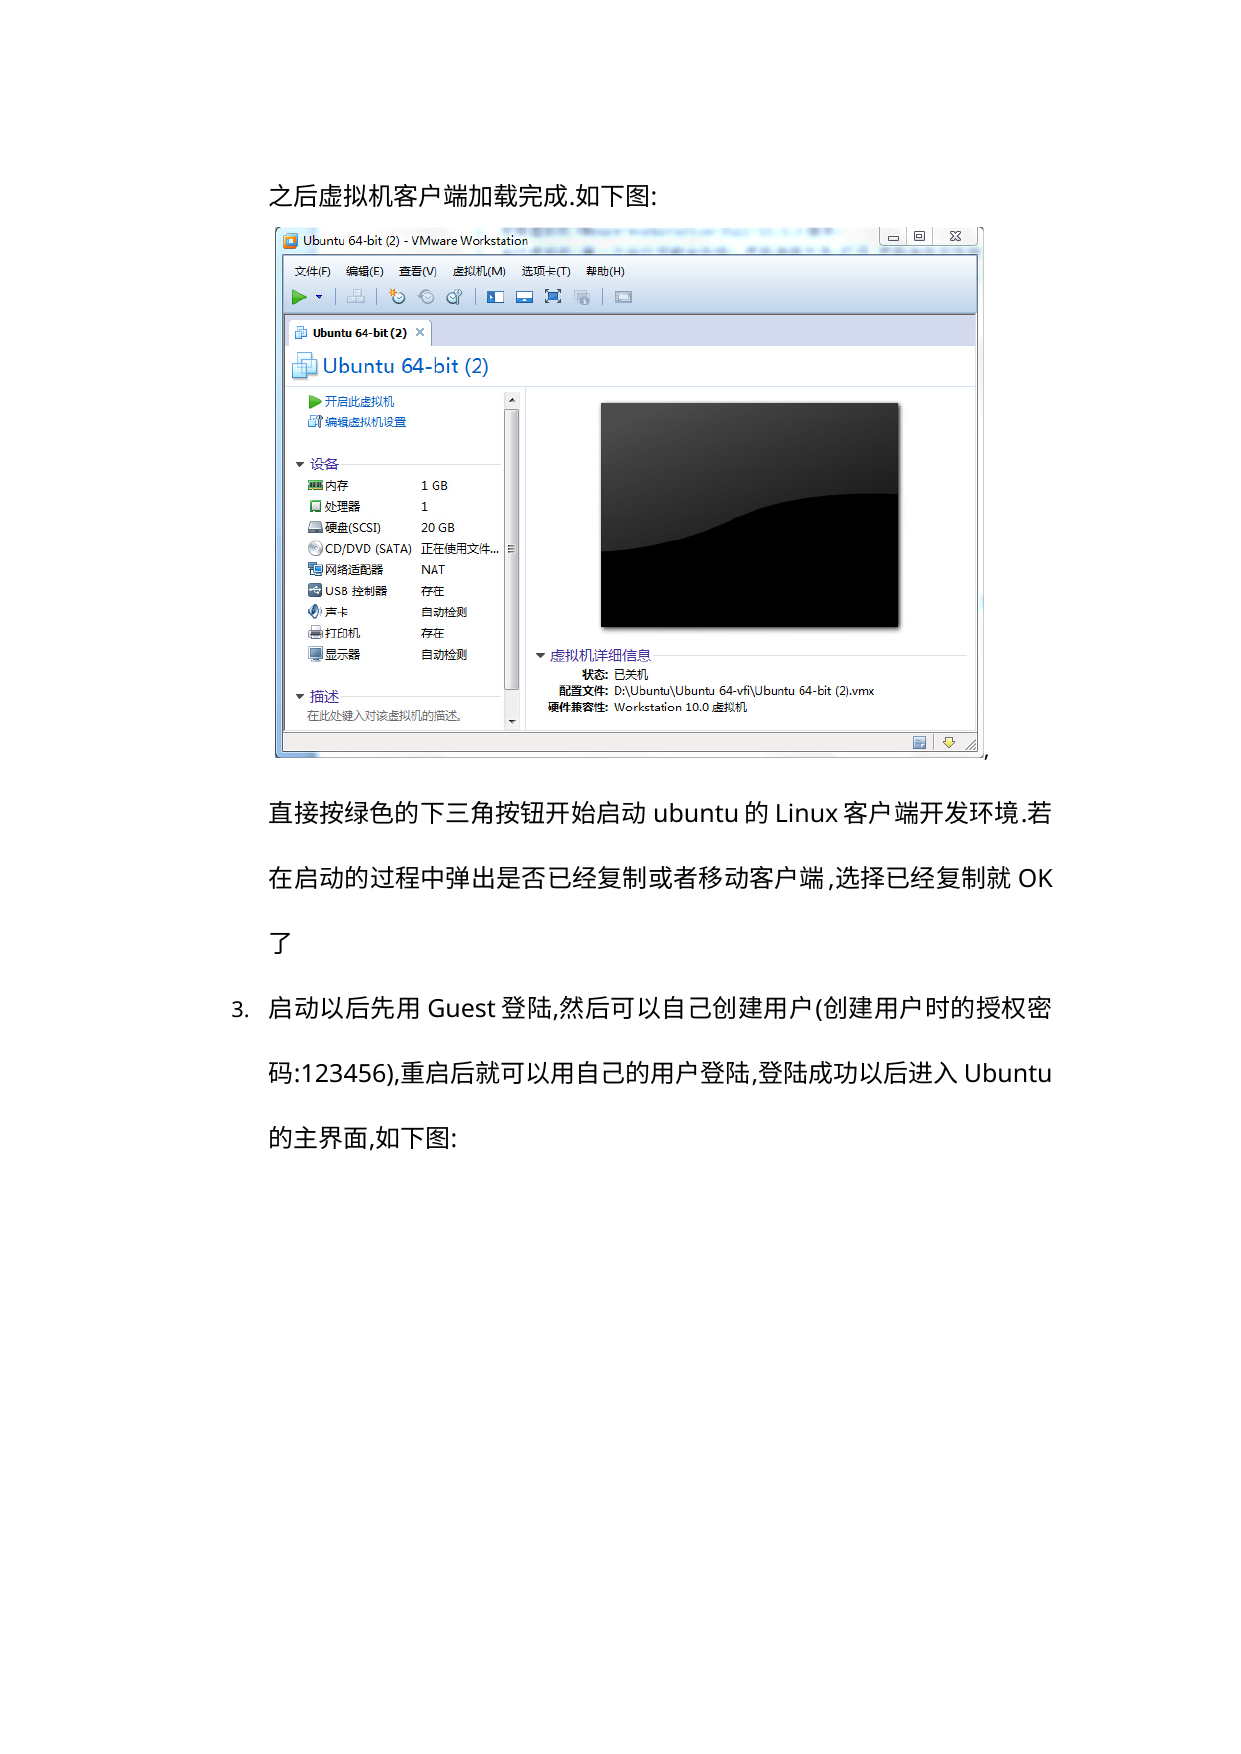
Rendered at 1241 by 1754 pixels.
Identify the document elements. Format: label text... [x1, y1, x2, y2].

list 之后虚拟机客户端加载完成.如下图: [269, 162, 1053, 227]
picture [275, 227, 984, 758]
list 启动以后先用Guest登陆,然后可以自己创建用户(创建用户时的授权密码:123456),重启后就可以用自己的用户登陆,登陆成功以后进入Ubuntu的主界面,如下图: [231, 974, 1053, 1169]
list 直接按绿色的下三角按钮开始启动ubuntu的Linux客户端开发环境.若在启动的过程中弹出是否已经复制或者移动客户端,选择已经复制就OK了 [269, 779, 1053, 974]
